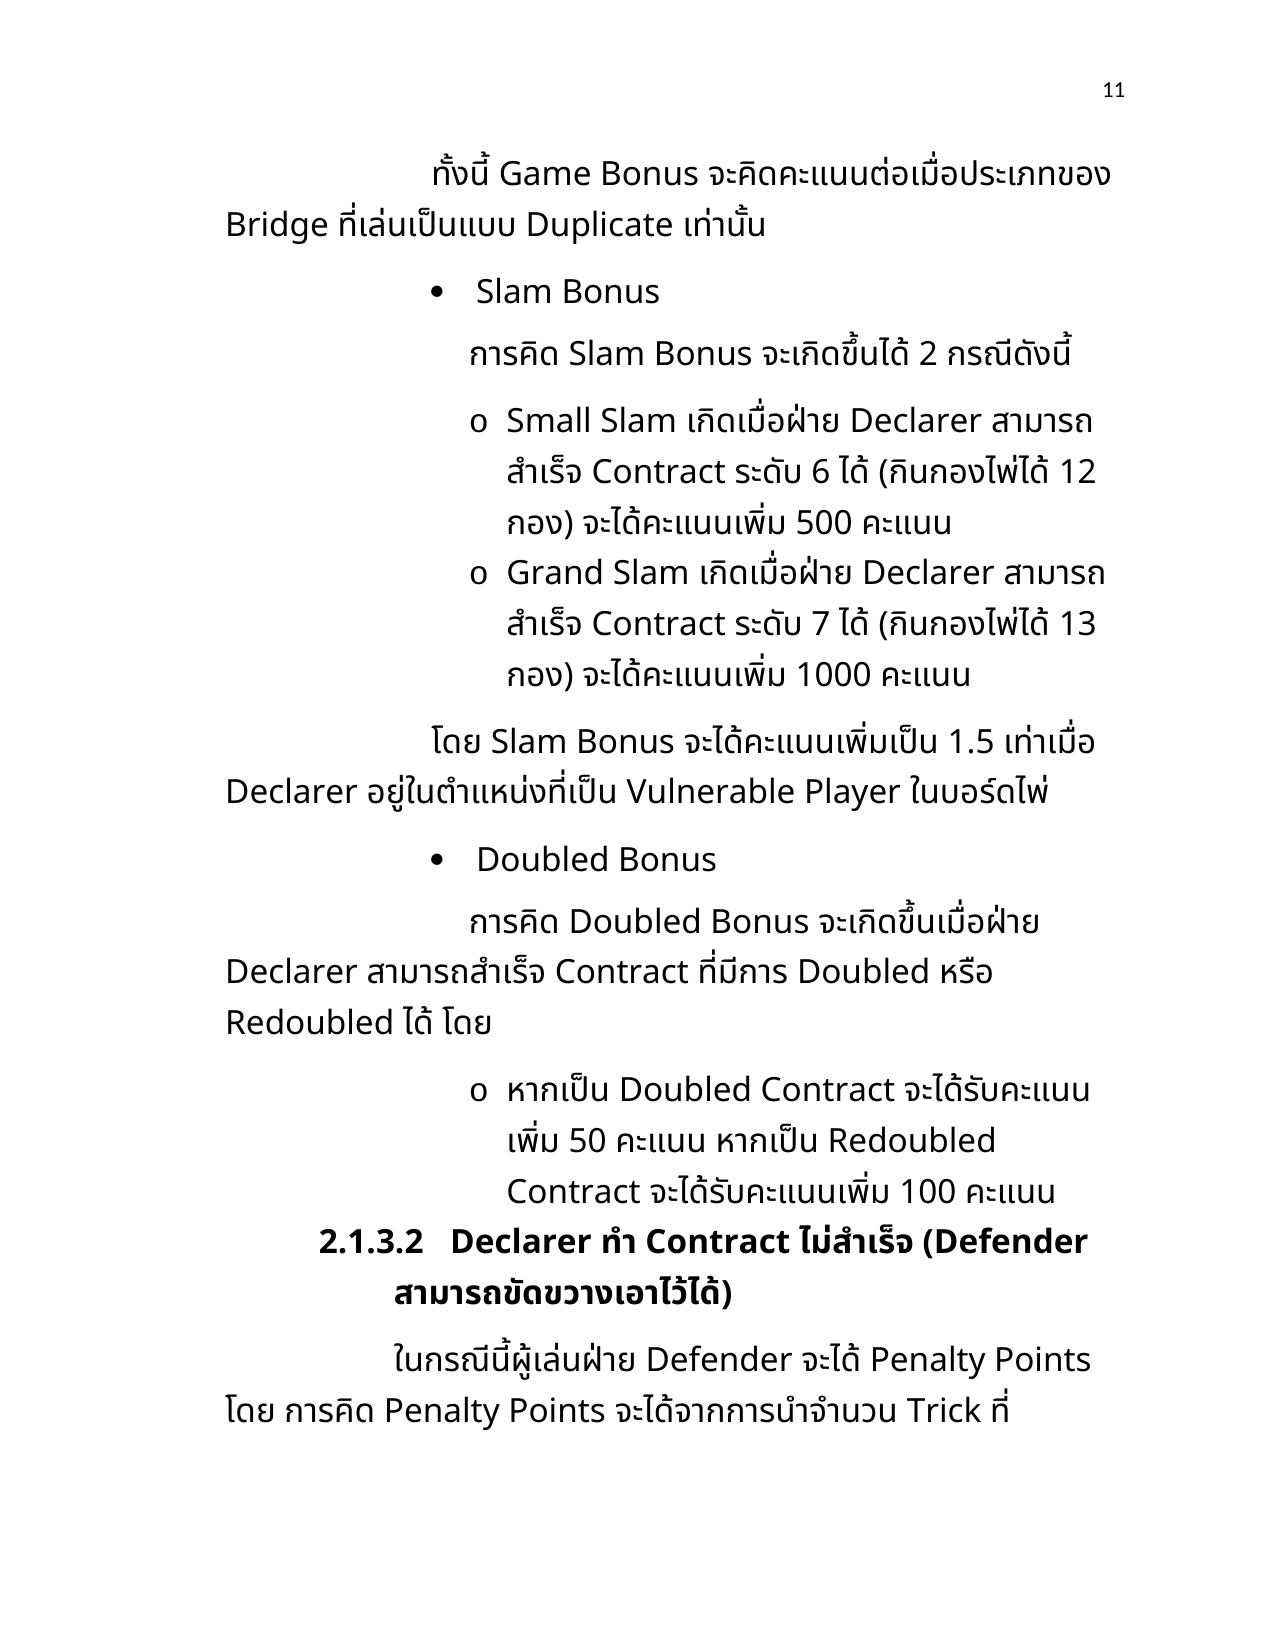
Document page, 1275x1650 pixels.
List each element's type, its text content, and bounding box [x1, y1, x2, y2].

list หากเป็น Doubled Contract จะได้รับคะแนนเพิ่ม 50 คะแนน หากเป็น Redoubled Contract จะได้รับคะแนนเพิ่ม 100 คะแนน [469, 1066, 1125, 1218]
text การคิด Doubled Bonus จะเกิดขึ้นเมื่อฝ่าย Declarer สามารถสำเร็จ Contract ที่มีการ Doubled หรือ Redoubled ได้ โดย [225, 898, 1125, 1049]
list Doubled Bonus [431, 836, 1125, 881]
text โดย Slam Bonus จะได้คะแนนเพิ่มเป็น 1.5 เท่าเมื่อ Declarer อยู่ในตำแหน่งที่เป็น Vulnerable Player ในบอร์ดไพ่ [225, 718, 1125, 819]
list Slam Bonus [431, 268, 1125, 313]
list Grand Slam เกิดเมื่อฝ่าย Declarer สามารถสำเร็จ Contract ระดับ 7 ได้ (กินกองไพ่ได้ 13 กอง) จะได้คะแนนเพิ่ม 1000 คะแนน [469, 549, 1125, 701]
text การคิด Slam Bonus จะเกิดขึ้นได้ 2 กรณีดังนี้ [450, 330, 1125, 381]
list Declarer ทำ Contract ไม่สำเร็จ (Defender สามารถขัดขวางเอาไว้ได้) [319, 1218, 1125, 1319]
text ทั้งนี้ Game Bonus จะคิดคะแนนต่อเมื่อประเภทของ Bridge ที่เล่นเป็นแบบ Duplicate เท่านั้น [225, 150, 1125, 251]
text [225, 1336, 1125, 1437]
list Small Slam เกิดเมื่อฝ่าย Declarer สามารถสำเร็จ Contract ระดับ 6 ได้ (กินกองไพ่ได้ 12 กอง) จะได้คะแนนเพิ่ม 500 คะแนน [469, 397, 1125, 549]
